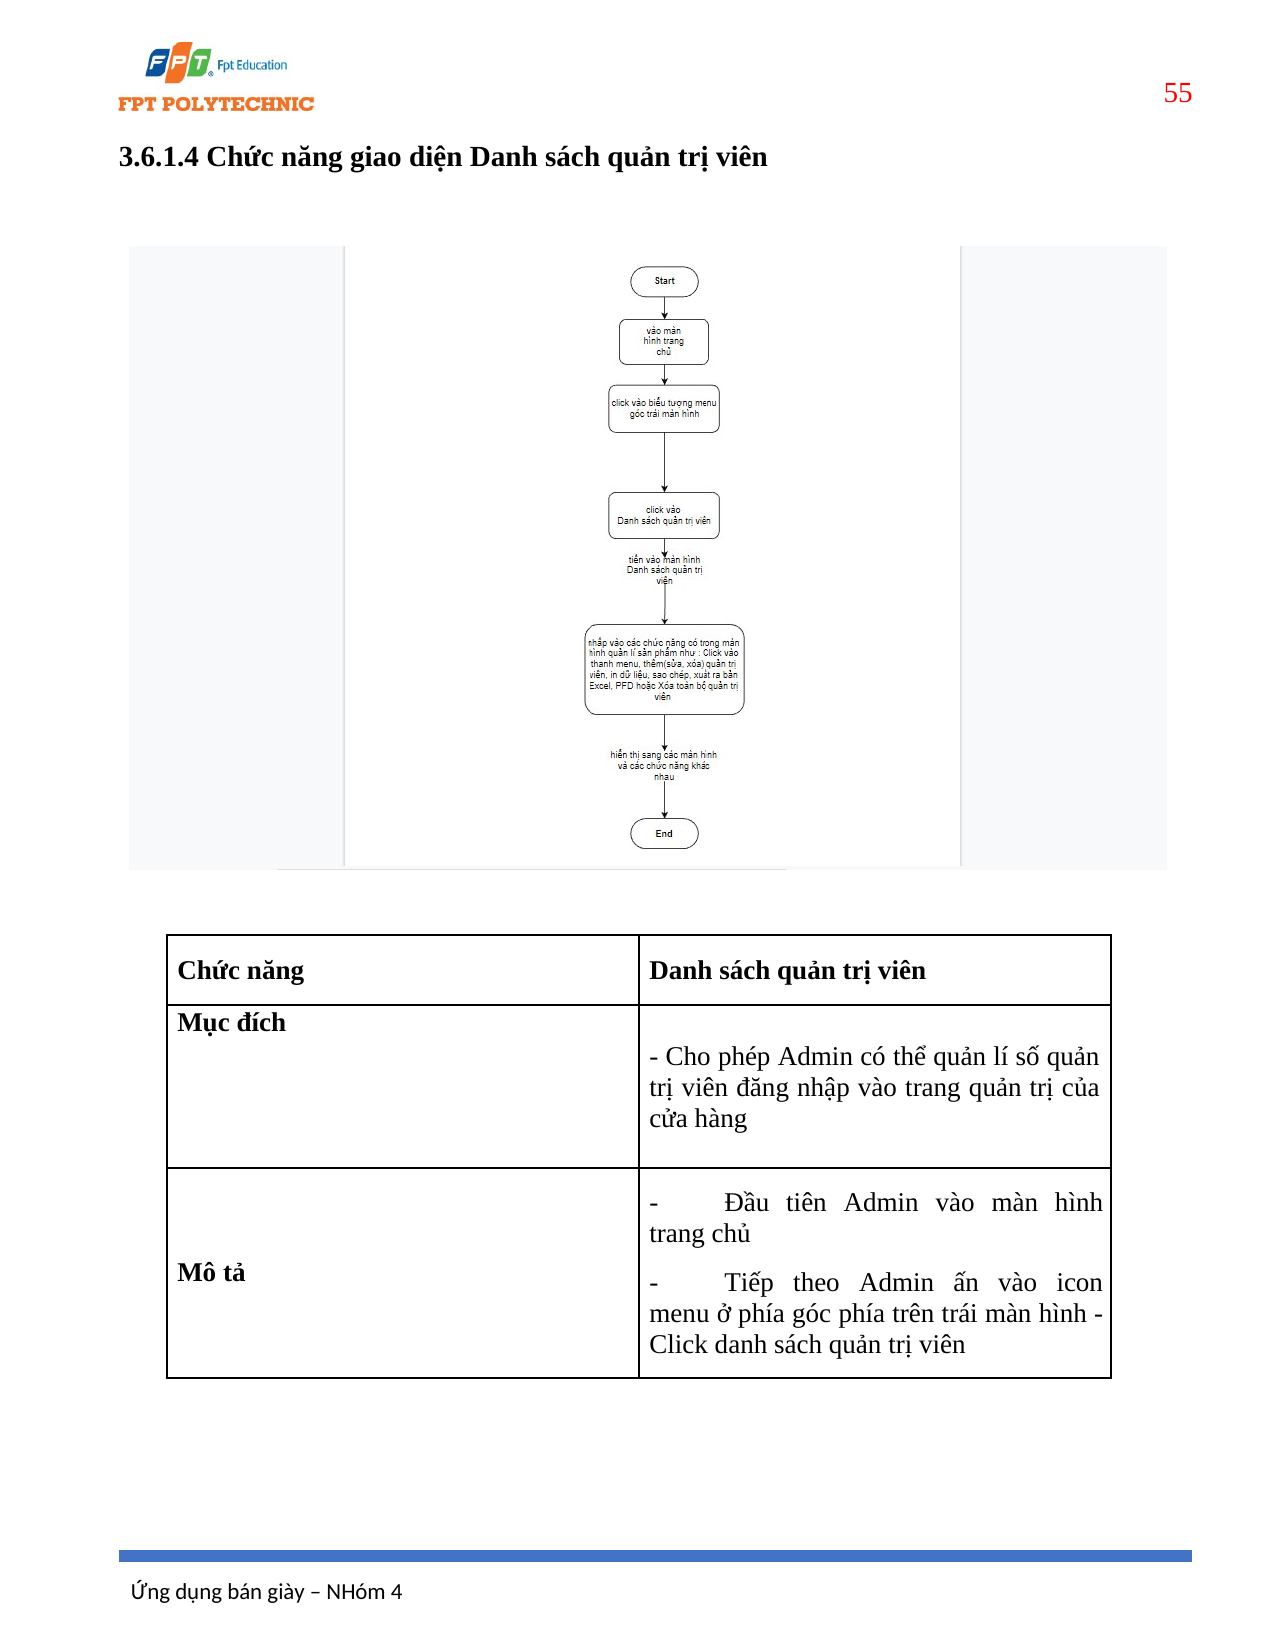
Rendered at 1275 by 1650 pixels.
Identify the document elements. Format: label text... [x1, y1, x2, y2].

subtitle 3.6.1.4 Chức năng giao diện Danh sách quản trị viên [118, 139, 1192, 172]
table_cell Đầu tiên Admin vào màn hình trang chủ Tiếp theo Admin ấn vào icon menu ở phía góc phía trên trái màn hình - Click danh sách quản trị viên [640, 1169, 1110, 1377]
table_header Chức năng [168, 936, 638, 1004]
table_cell Mục đích [168, 1006, 638, 1167]
table_cell Mô tả [168, 1169, 638, 1377]
table_header Danh sách quản trị viên [640, 936, 1110, 1004]
table_cell - Cho phép Admin có thể quản lí số quản trị viên đăng nhập vào trang quản trị của cửa hàng [640, 1006, 1110, 1167]
picture [129, 246, 1167, 870]
picture [118, 42, 316, 111]
